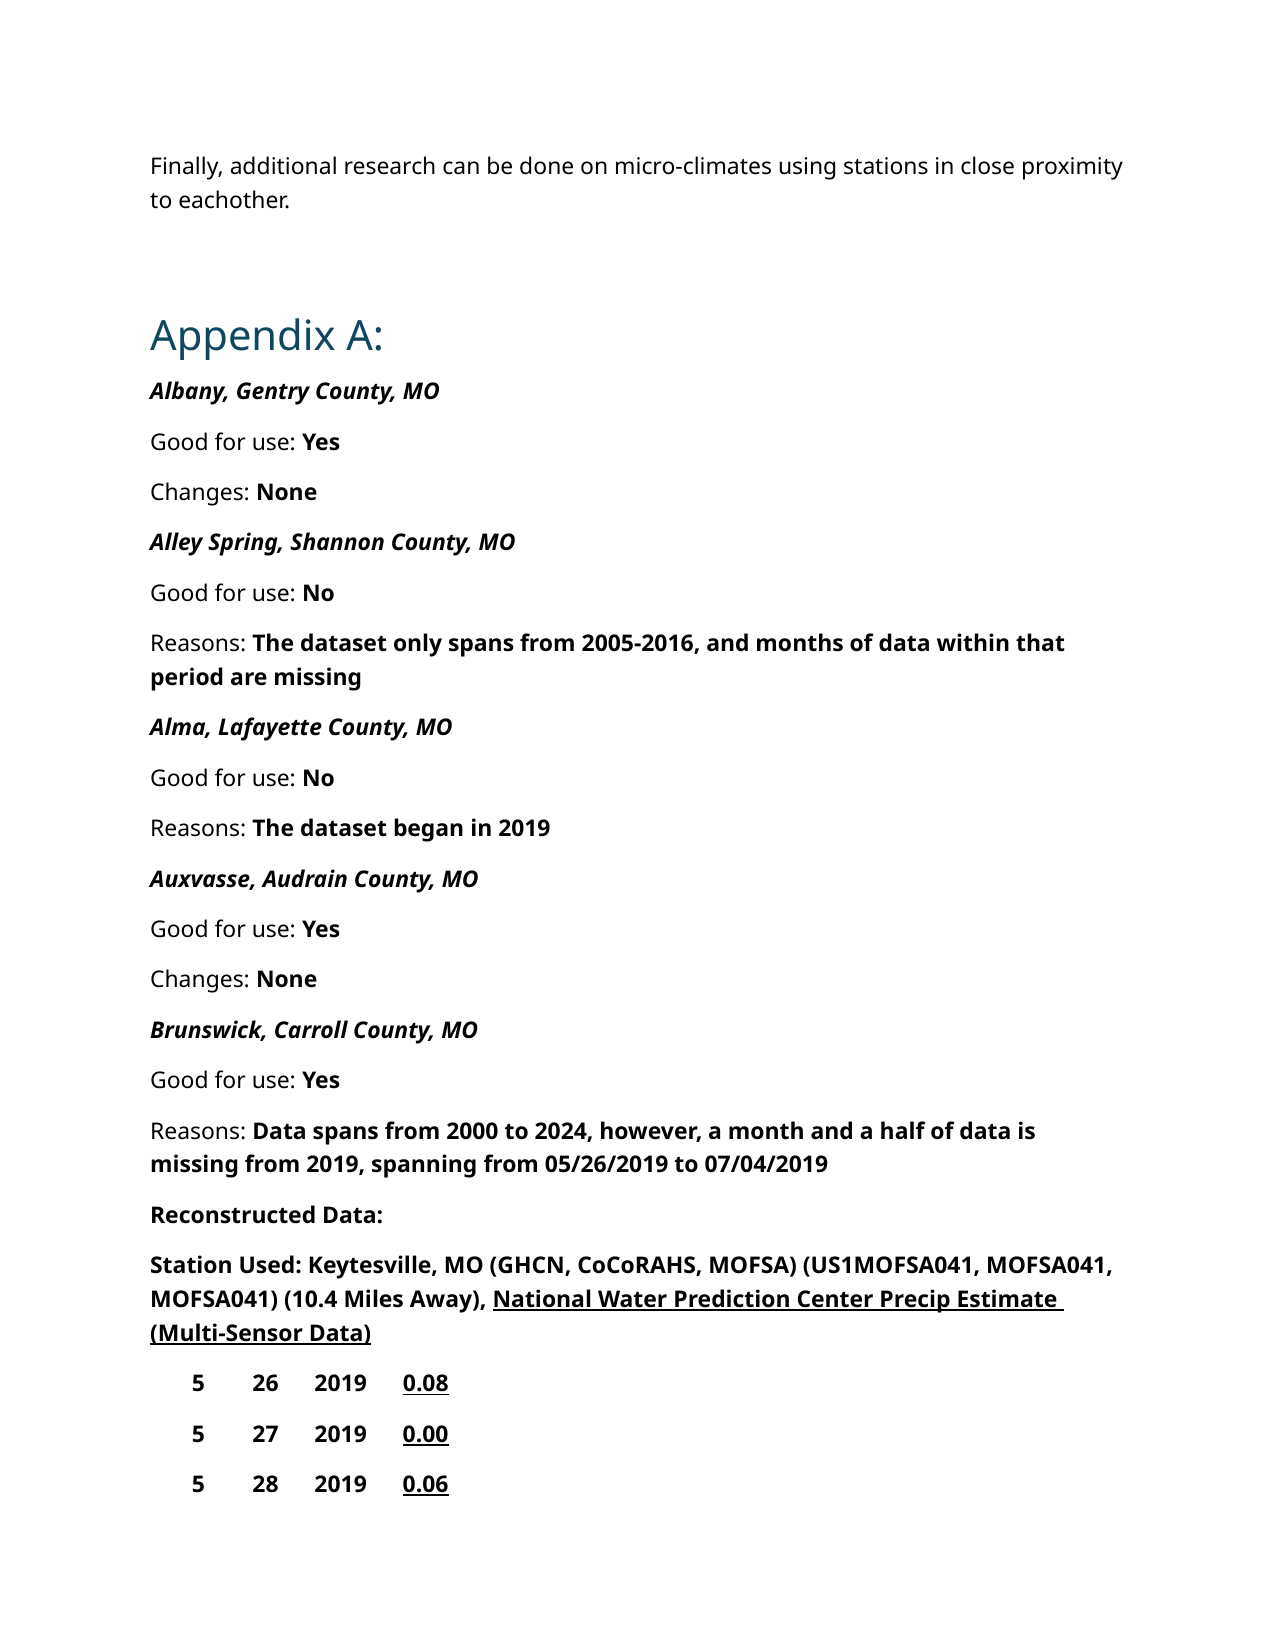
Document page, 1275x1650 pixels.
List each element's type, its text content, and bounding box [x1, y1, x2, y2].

text 5 26 2019 0.08 [150, 1367, 1125, 1398]
text Changes: None [150, 963, 1125, 994]
subtitle Appendix A: [150, 305, 1125, 362]
text Good for use: Yes [150, 913, 1125, 944]
text Reasons: Data spans from 2000 to 2024, however, a month and a half of data is missing from 2019, spanning from 05/26/2019 to 07/04/2019 [150, 1114, 1125, 1179]
text Finally, additional research can be done on micro-climates using stations in close proximity to eachother. [150, 150, 1125, 215]
text Auxvasse, Audrain County, MO [150, 862, 1125, 894]
text Alley Spring, Shannon County, MO [150, 526, 1125, 557]
text Albany, Gentry County, MO [150, 375, 1125, 406]
text Good for use: No [150, 762, 1125, 793]
text Good for use: Yes [150, 425, 1125, 457]
text Station Used: Keytesville, MO (GHCN, CoCoRAHS, MOFSA) (US1MOFSA041, MOFSA041, MOFSA041) (10.4 Miles Away), National Water Prediction Center Precip Estimate (Multi-Sensor Data) [150, 1249, 1125, 1348]
text Alma, Lafayette County, MO [150, 711, 1125, 742]
text 5 27 2019 0.00 [150, 1417, 1125, 1449]
text Good for use: Yes [150, 1064, 1125, 1095]
text Brunswick, Carroll County, MO [150, 1014, 1125, 1045]
text Reasons: The dataset began in 2019 [150, 812, 1125, 843]
text Changes: None [150, 476, 1125, 507]
text Reasons: The dataset only spans from 2005-2016, and months of data within that period are missing [150, 627, 1125, 692]
text 5 28 2019 0.06 [150, 1468, 1125, 1499]
text Good for use: No [150, 577, 1125, 608]
text Reconstructed Data: [150, 1199, 1125, 1230]
